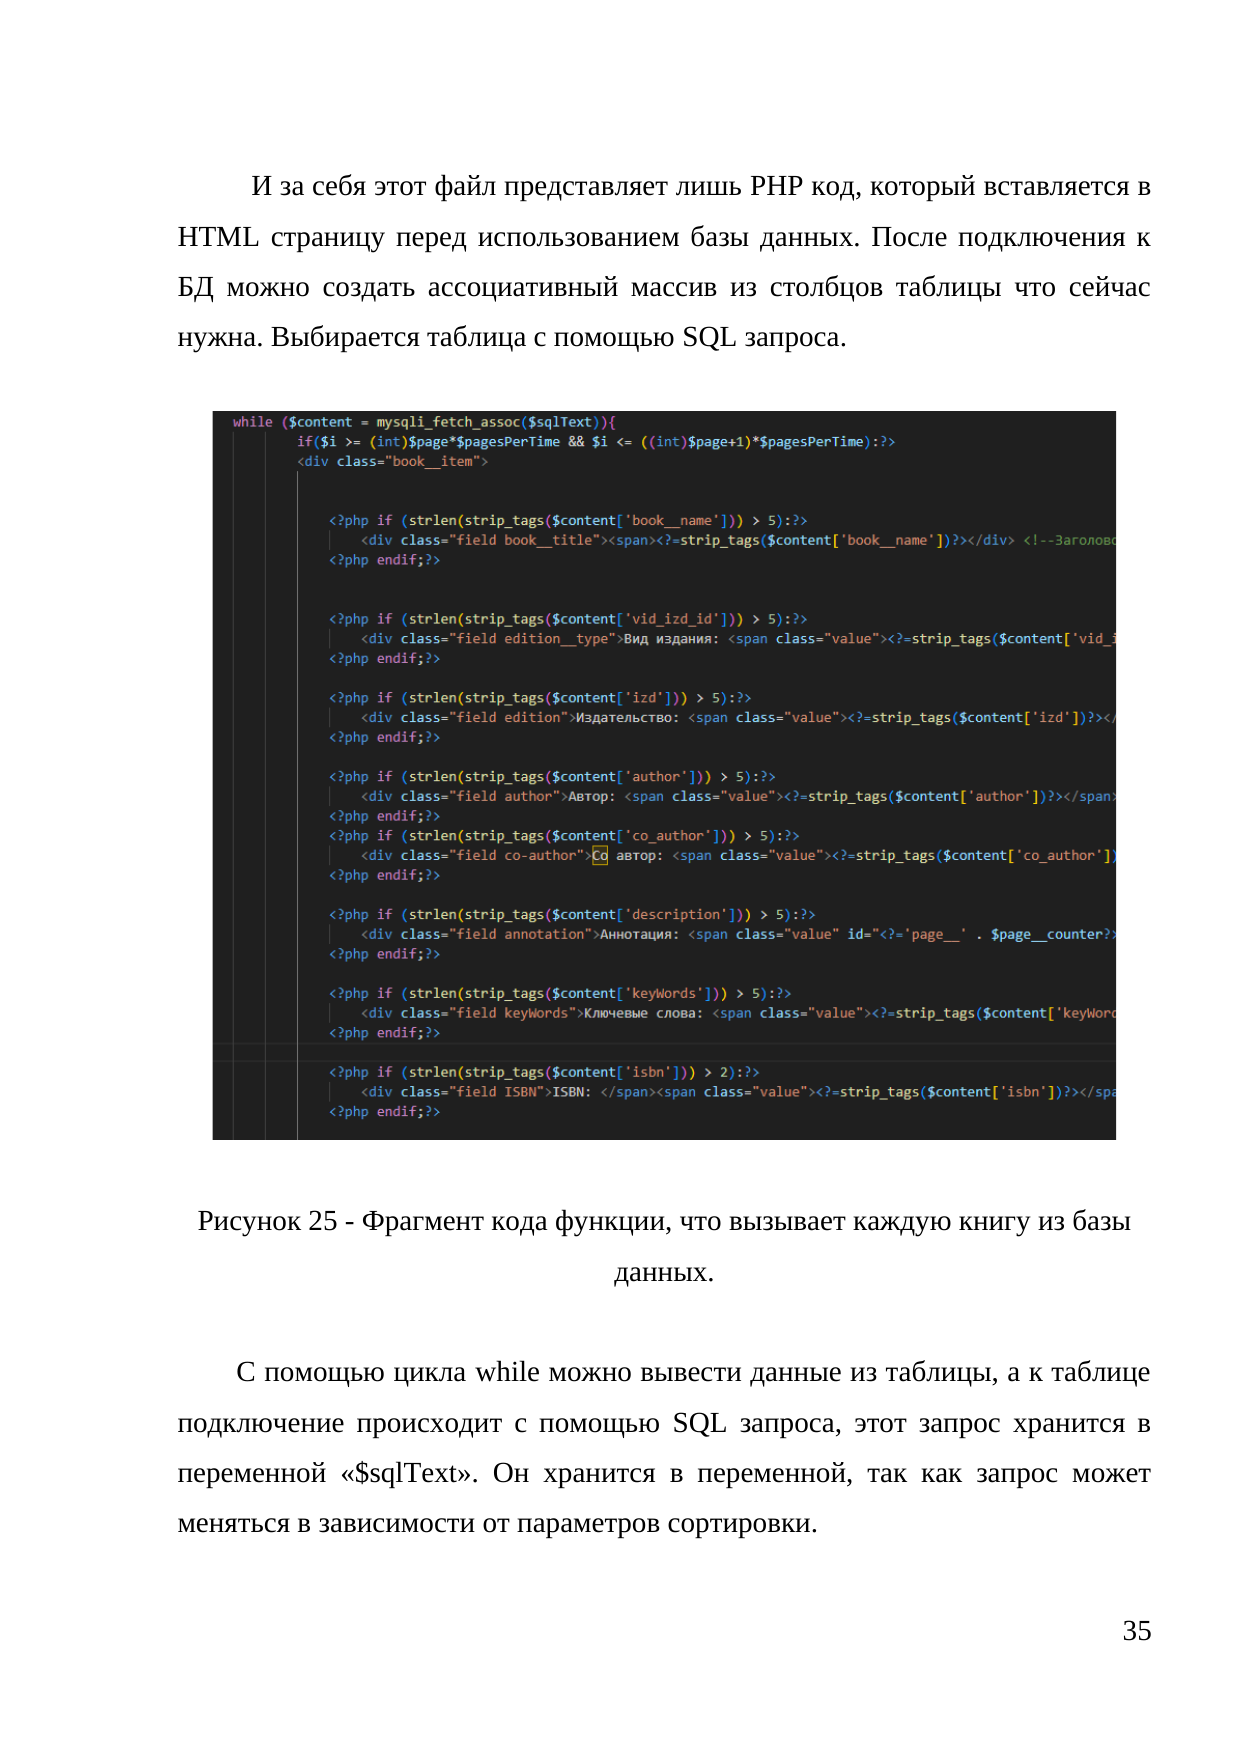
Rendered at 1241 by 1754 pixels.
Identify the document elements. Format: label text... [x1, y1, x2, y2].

text И за себя этот файл представляет лишь PHP код, который вставляется в HTML страницу перед использованием базы данных. После подключения к БД можно создать ассоциативный массив из столбцов таблицы что сейчас нужна. Выбирается таблица с помощью SQL запроса. [177, 168, 1152, 353]
text С помощью цикла while можно вывести данные из таблицы, а к таблице подключение происходит с помощью SQL запроса, этот запрос хранится в переменной «$sqlText». Он хранится в переменной, так как запрос может меняться в зависимости от параметров сортировки. [177, 1354, 1152, 1539]
text Рисунок 25 - Фрагмент кода функции, что вызывает каждую книгу из базы данных. [177, 1203, 1152, 1287]
picture [212, 411, 1117, 1140]
